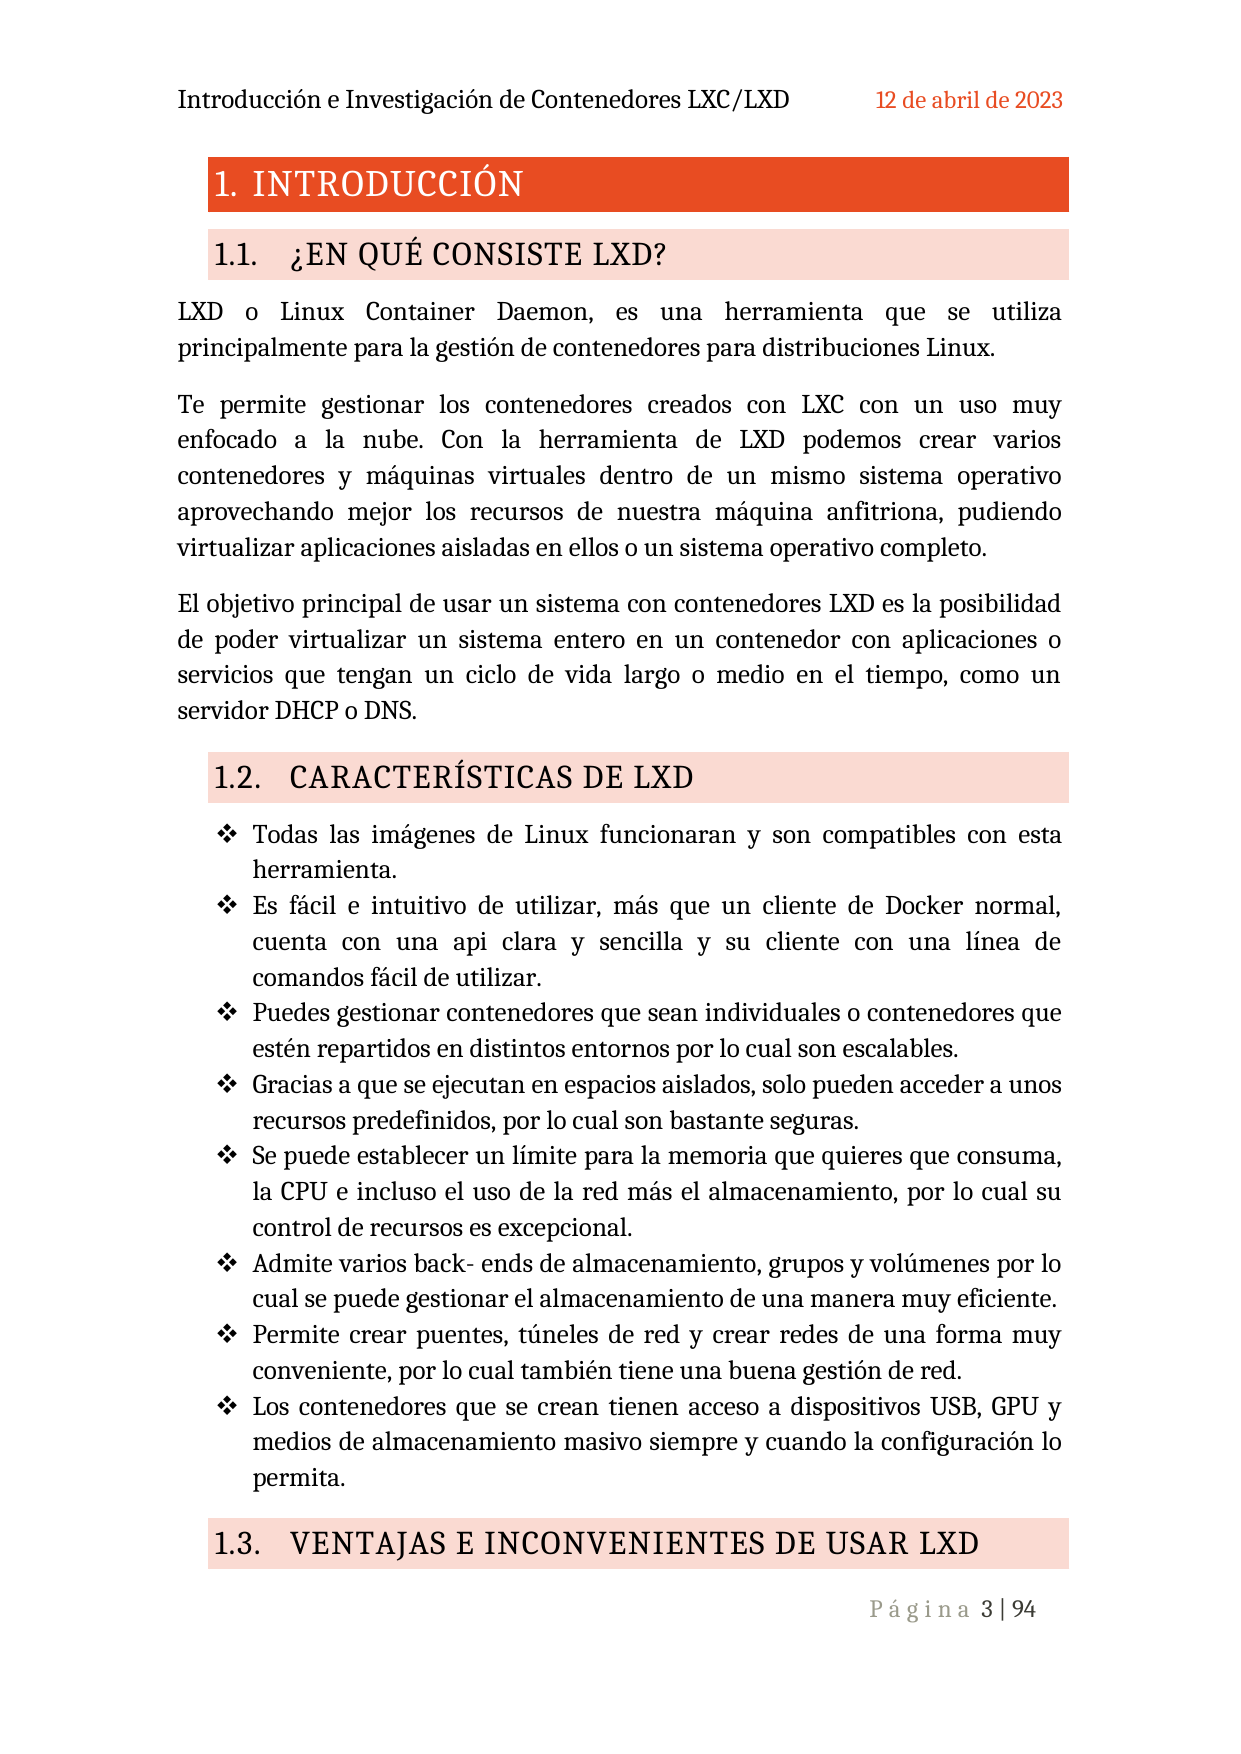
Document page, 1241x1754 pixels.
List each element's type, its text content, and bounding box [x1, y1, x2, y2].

subtitle ¿En qué consiste LXD? [215, 236, 1063, 274]
subtitle Ventajas e inconvenientes de usar LXD [215, 1525, 1063, 1563]
list Permite crear puentes, túneles de red y crear redes de una forma muy conveniente, por lo cual también tiene una buena gestión de red. [215, 1319, 1063, 1386]
text Te permite gestionar los contenedores creados con LXC con un uso muy enfocado a la nube. Con la herramienta de LXD podemos crear varios contenedores y máquinas virtuales dentro de un mismo sistema operativo aprovechando mejor los recursos de nuestra máquina anfitriona, pudiendo virtualizar aplicaciones aisladas en ellos o un sistema operativo completo. [177, 389, 1063, 563]
list Gracias a que se ejecutan en espacios aislados, solo pueden acceder a unos recursos predefinidos, por lo cual son bastante seguras. [215, 1069, 1063, 1136]
list Puedes gestionar contenedores que sean individuales o contenedores que estén repartidos en distintos entornos por lo cual son escalables. [215, 997, 1063, 1064]
list Admite varios back- ends de almacenamiento, grupos y volúmenes por lo cual se puede gestionar el almacenamiento de una manera muy eficiente. [215, 1248, 1063, 1314]
text LXD o Linux Container Daemon, es una herramienta que se utiliza principalmente para la gestión de contenedores para distribuciones Linux. [177, 296, 1063, 363]
subtitle Características de LXD [215, 758, 1063, 796]
list Todas las imágenes de Linux funcionaran y son compatibles con esta herramienta. [215, 819, 1063, 886]
list Es fácil e intuitivo de utilizar, más que un cliente de Docker normal, cuenta con una api clara y sencilla y su cliente con una línea de comandos fácil de utilizar. [215, 890, 1063, 993]
list Los contenedores que se crean tienen acceso a dispositivos USB, GPU y medios de almacenamiento masivo siempre y cuando la configuración lo permita. [215, 1391, 1063, 1493]
list Se puede establecer un límite para la memoria que quieres que consuma, la CPU e incluso el uso de la red más el almacenamiento, por lo cual su control de recursos es excepcional. [215, 1140, 1063, 1243]
text El objetivo principal de usar un sistema con contenedores LXD es la posibilidad de poder virtualizar un sistema entero en un contenedor con aplicaciones o servicios que tengan un ciclo de vida largo o medio en el tiempo, como un servidor DHCP o DNS. [177, 588, 1063, 726]
subtitle Introducción [215, 163, 1063, 206]
